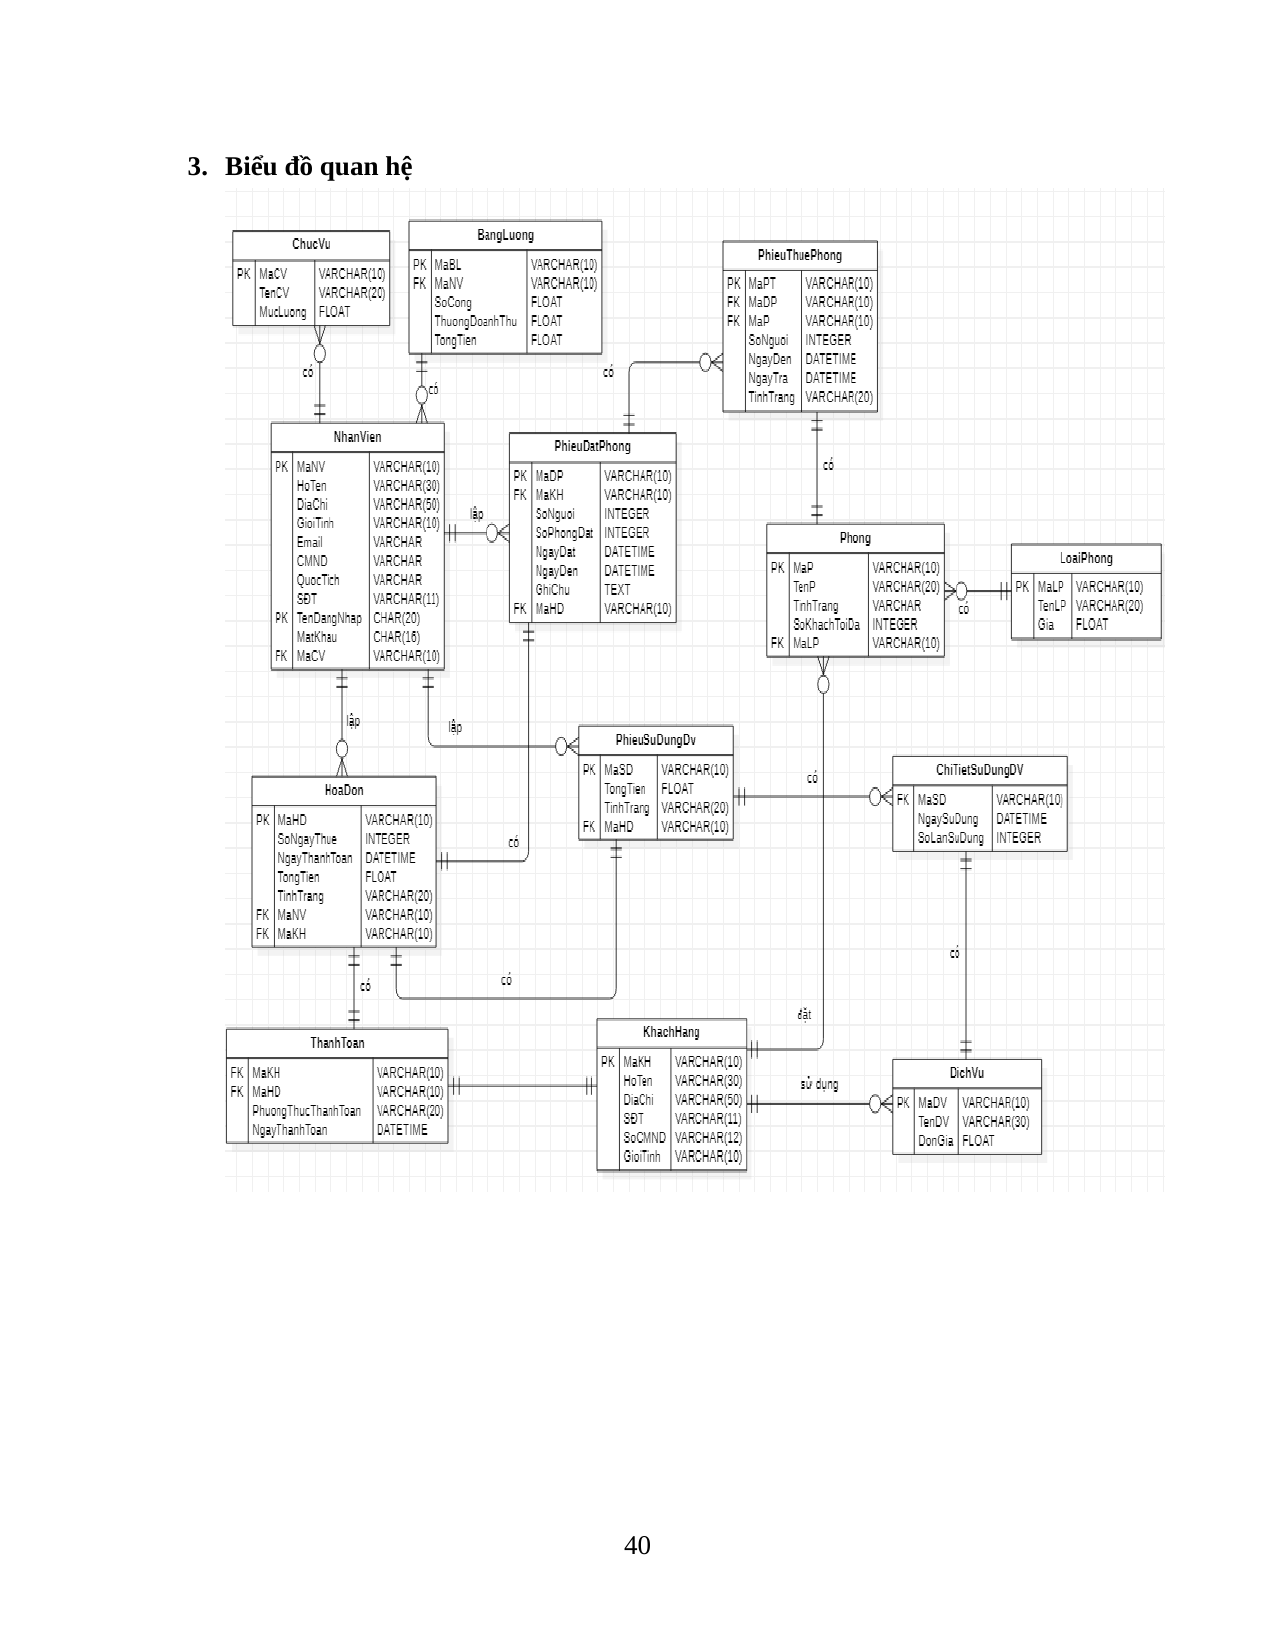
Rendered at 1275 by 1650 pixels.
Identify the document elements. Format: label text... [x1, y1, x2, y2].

picture [225, 188, 1165, 1192]
list Biểu đồ quan hệ [187, 150, 1125, 181]
